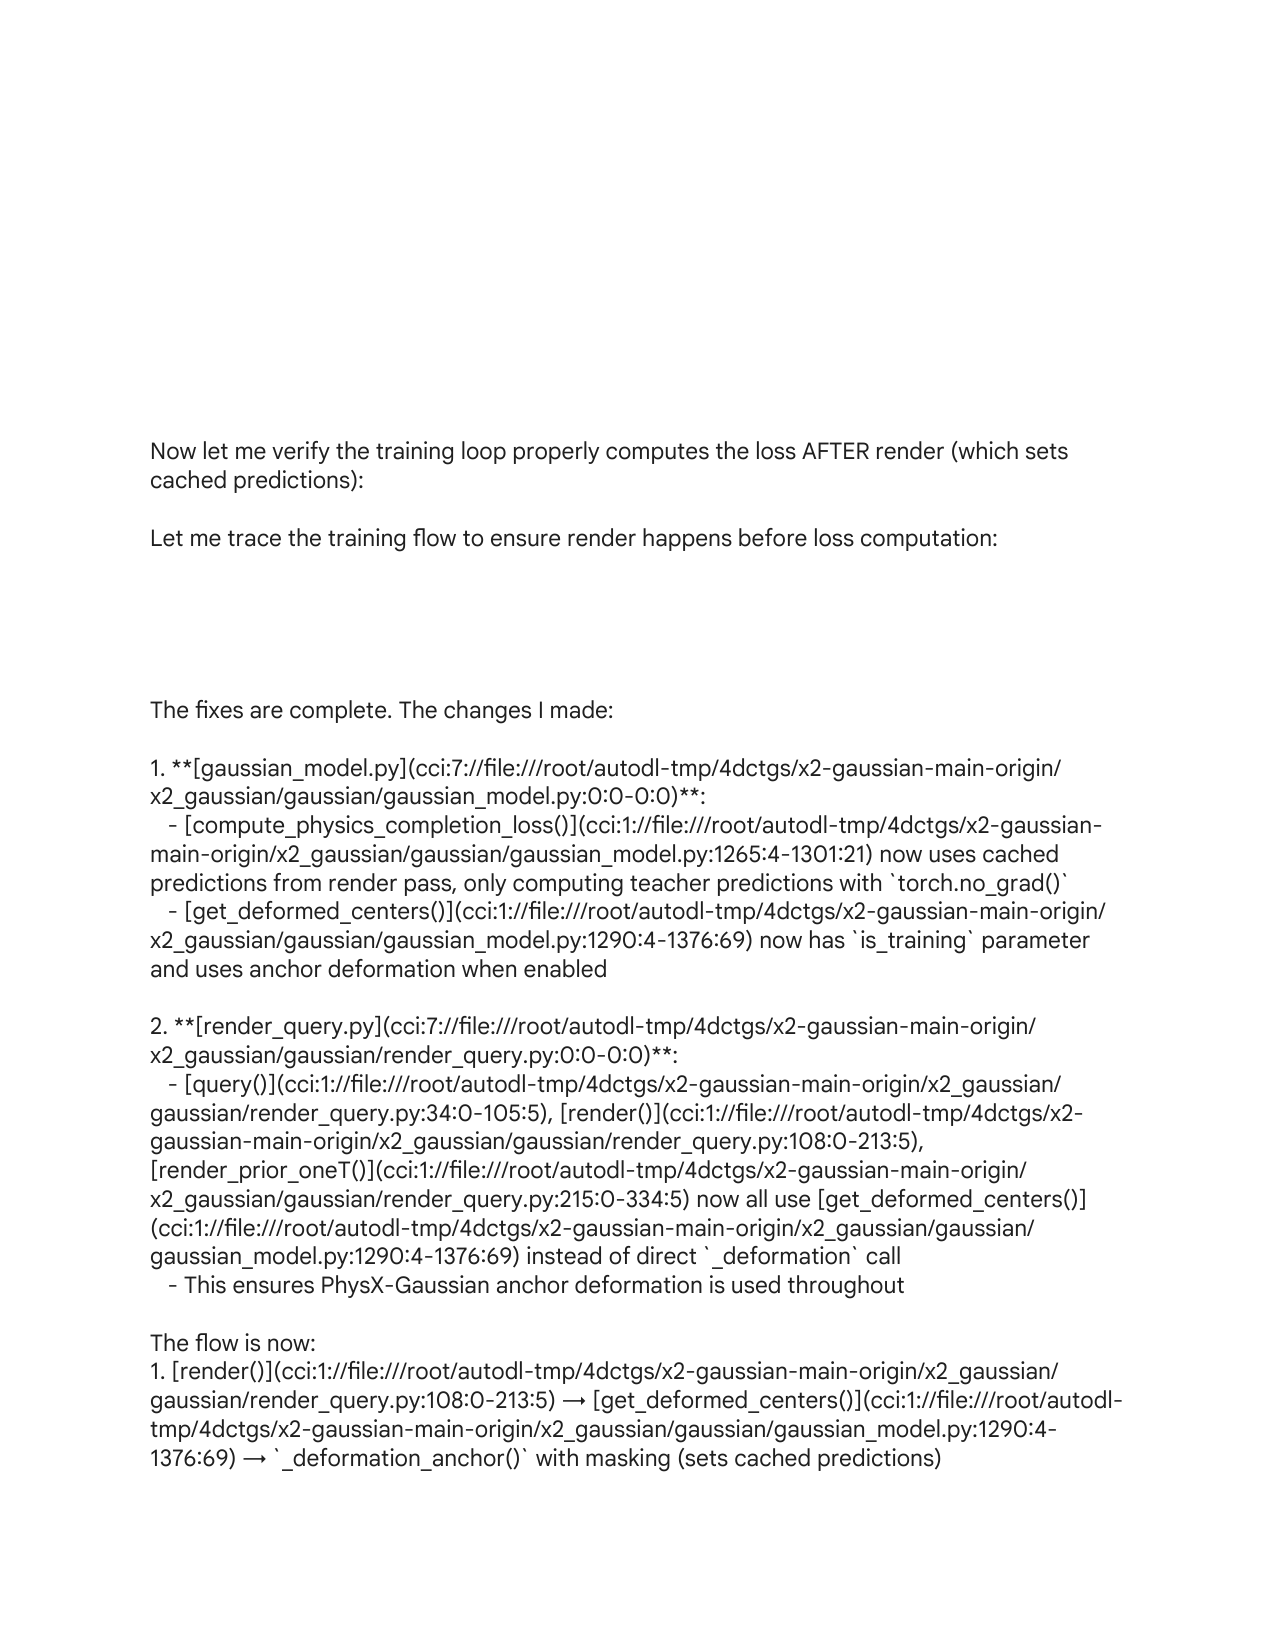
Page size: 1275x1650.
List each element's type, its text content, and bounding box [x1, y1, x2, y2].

text Let me trace the training flow to ensure render happens before loss computation: [150, 524, 1125, 552]
text Now let me verify the training loop properly computes the loss AFTER render (which sets cached predictions): [150, 437, 1125, 495]
text 1. [render()](cci:1://file:///root/autodl-tmp/4dctgs/x2-gaussian-main-origin/x2_gaussian/gaussian/render_query.py:108:0-213:5) → [get_deformed_centers()](cci:1://file:///root/autodl-tmp/4dctgs/x2-gaussian-main-origin/x2_gaussian/gaussian/gaussian_model.py:1290:4-1376:69) → `_deformation_anchor()` with masking (sets cached predictions) [150, 1357, 1125, 1472]
text 2. **[render_query.py](cci:7://file:///root/autodl-tmp/4dctgs/x2-gaussian-main-origin/x2_gaussian/gaussian/render_query.py:0:0-0:0)**: [150, 1012, 1125, 1070]
text 1. **[gaussian_model.py](cci:7://file:///root/autodl-tmp/4dctgs/x2-gaussian-main-origin/x2_gaussian/gaussian/gaussian_model.py:0:0-0:0)**: [150, 754, 1125, 811]
text - [query()](cci:1://file:///root/autodl-tmp/4dctgs/x2-gaussian-main-origin/x2_gaussian/gaussian/render_query.py:34:0-105:5), [render()](cci:1://file:///root/autodl-tmp/4dctgs/x2-gaussian-main-origin/x2_gaussian/gaussian/render_query.py:108:0-213:5), [render_prior_oneT()](cci:1://file:///root/autodl-tmp/4dctgs/x2-gaussian-main-origin/x2_gaussian/gaussian/render_query.py:215:0-334:5) now all use [get_deformed_centers()](cci:1://file:///root/autodl-tmp/4dctgs/x2-gaussian-main-origin/x2_gaussian/gaussian/gaussian_model.py:1290:4-1376:69) instead of direct `_deformation` call [150, 1070, 1125, 1271]
text The flow is now: [150, 1329, 1125, 1357]
text - [get_deformed_centers()](cci:1://file:///root/autodl-tmp/4dctgs/x2-gaussian-main-origin/x2_gaussian/gaussian/gaussian_model.py:1290:4-1376:69) now has `is_training` parameter and uses anchor deformation when enabled [150, 897, 1125, 984]
text - This ensures PhysX-Gaussian anchor deformation is used throughout [150, 1271, 1125, 1300]
text - [compute_physics_completion_loss()](cci:1://file:///root/autodl-tmp/4dctgs/x2-gaussian-main-origin/x2_gaussian/gaussian/gaussian_model.py:1265:4-1301:21) now uses cached predictions from render pass, only computing teacher predictions with `torch.no_grad()` [150, 811, 1125, 897]
text The fixes are complete. The changes I made: [150, 696, 1125, 725]
